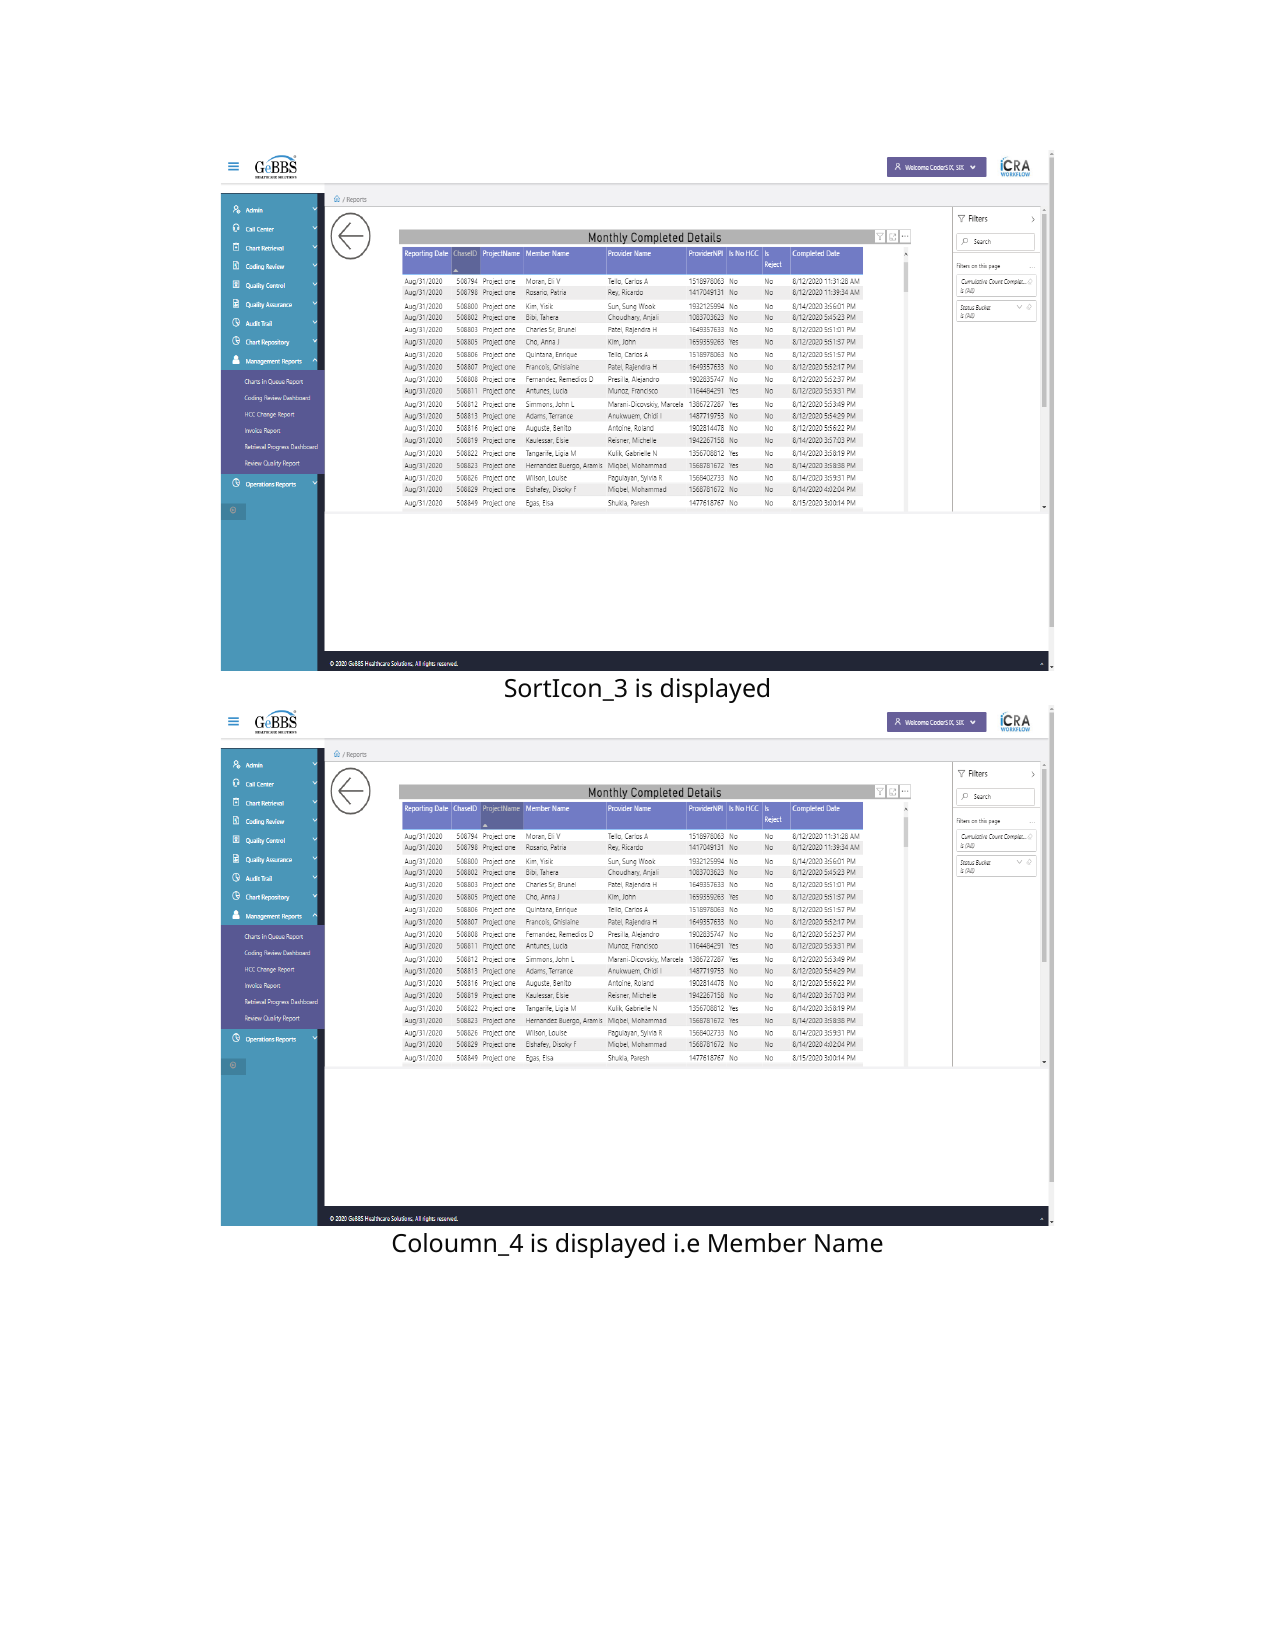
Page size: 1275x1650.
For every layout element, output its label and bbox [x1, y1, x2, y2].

picture [220, 150, 1055, 671]
picture [220, 705, 1055, 1226]
text [150, 150, 1125, 1260]
